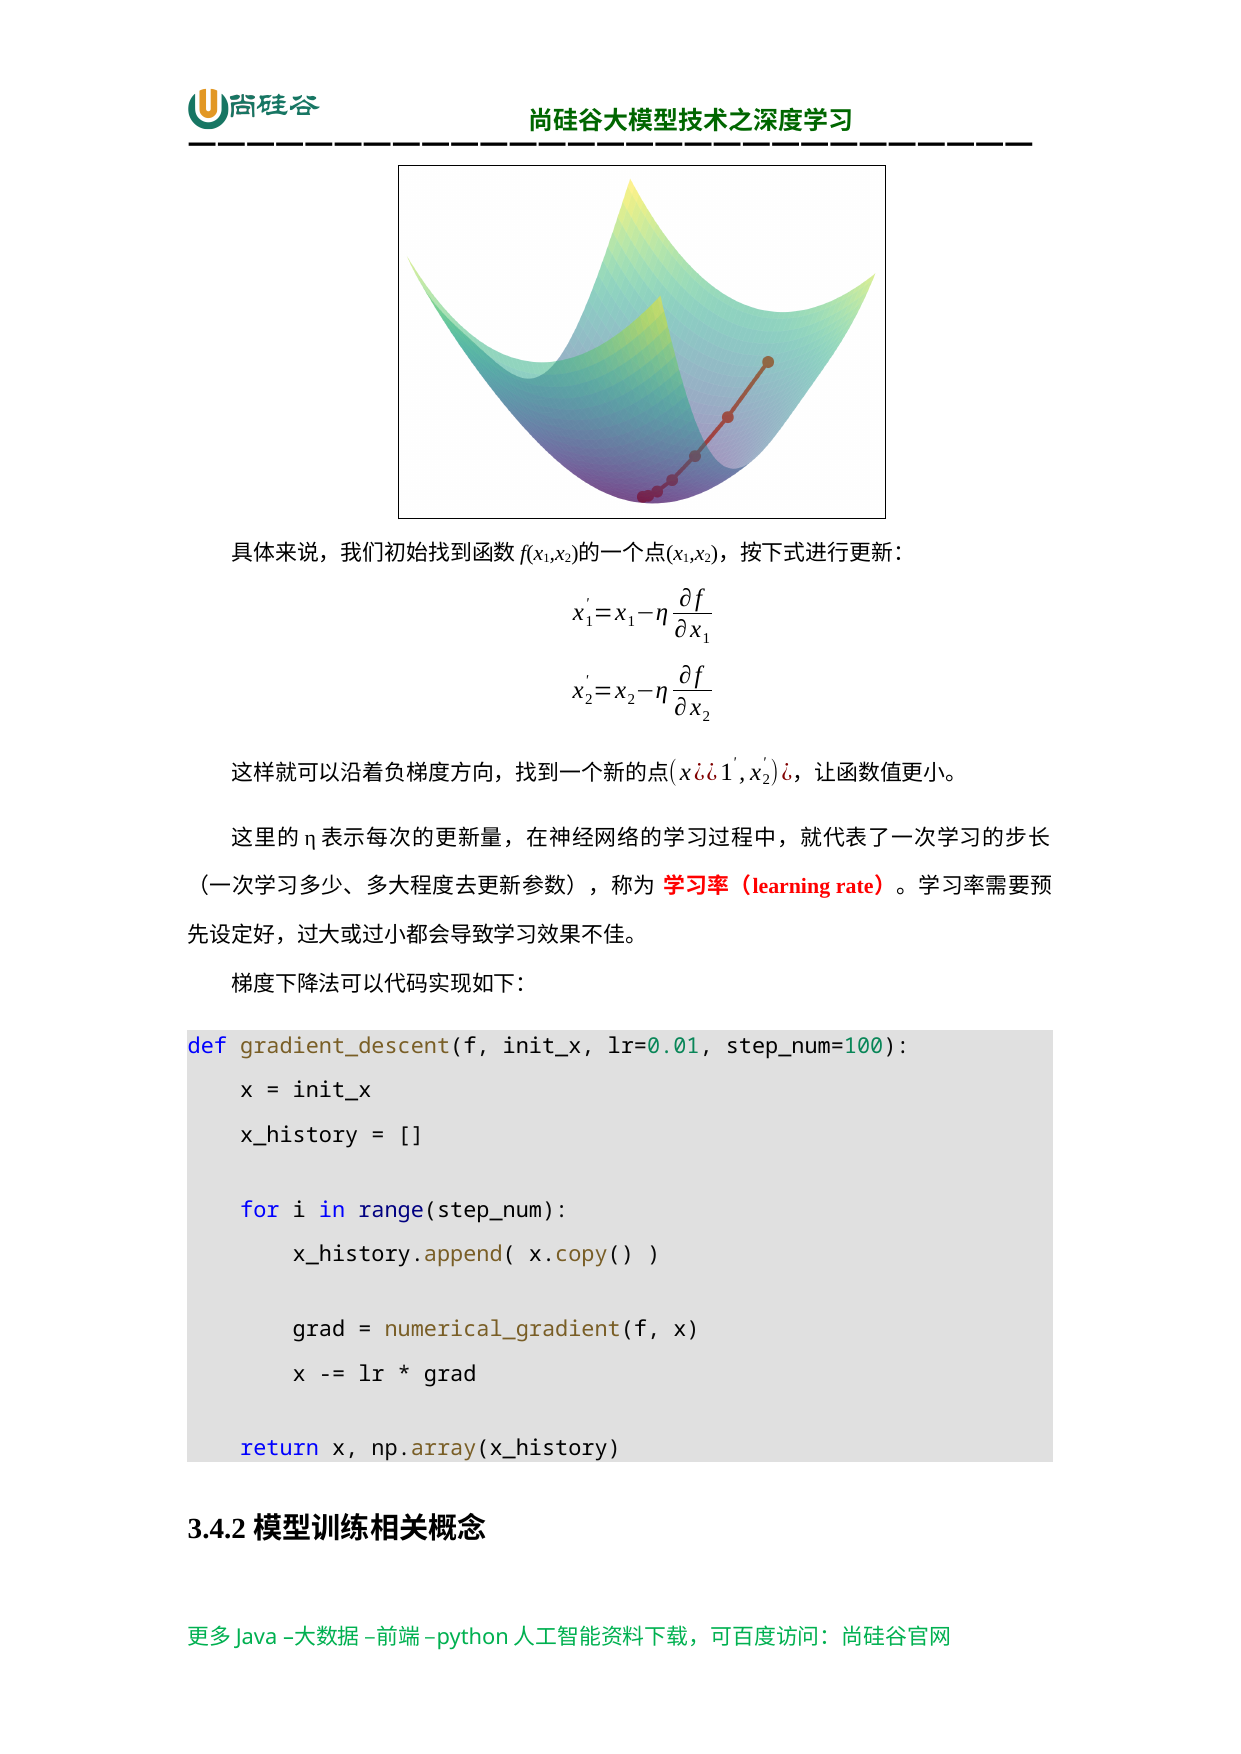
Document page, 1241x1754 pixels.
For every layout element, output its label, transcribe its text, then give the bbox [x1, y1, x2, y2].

text def gradient_descent(f, init_x, lr=0.01, step_num=100): x = init_x x_history = [] for i in range(step_num): x_history.append( x.copy() ) grad = numerical_gradient(f, x) x -= lr * grad return x, np.array(x_history) [187, 1030, 1053, 1462]
text 这样就可以沿着负梯度方向，找到一个新的点，让函数值更小。 [187, 738, 1053, 803]
picture [399, 166, 885, 518]
text 梯度下降法可以代码实现如下： [187, 965, 1053, 998]
text 模型训练相关概念 [187, 1493, 1053, 1558]
text 具体来说，我们初始找到函数f(x1,x2)的一个点(x1,x2)，按下式进行更新： [187, 535, 1053, 567]
text 这里的η表示每次的更新量，在神经网络的学习过程中，就代表了一次学习的步长（一次学习多少、多大程度去更新参数），称为 学习率（learning rate）。学习率需要预先设定好，过大或过小都会导致学习效果不佳。 [187, 819, 1053, 949]
picture [187, 88, 321, 130]
